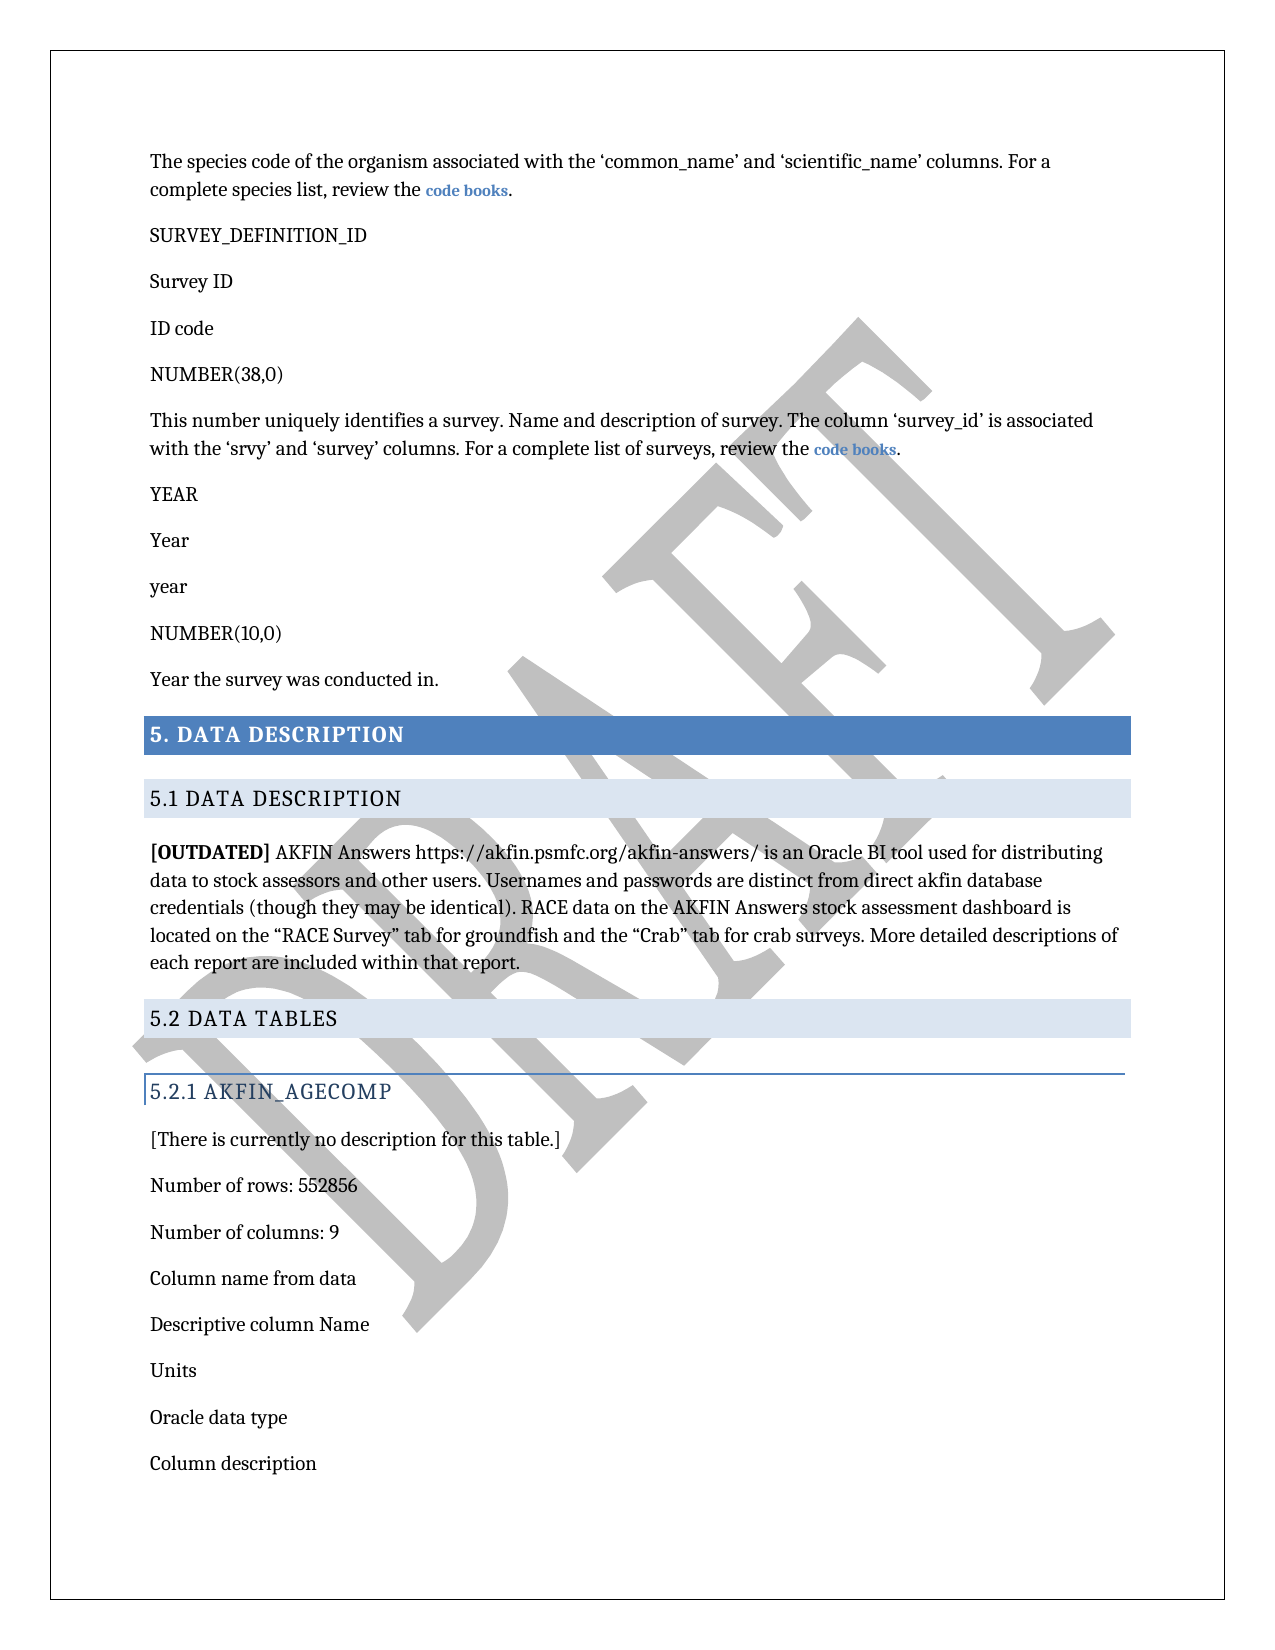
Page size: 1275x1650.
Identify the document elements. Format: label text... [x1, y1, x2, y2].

text ID code [150, 316, 1125, 340]
text Year the survey was conducted in. [150, 667, 1125, 691]
text Number of columns: 9 [150, 1220, 1125, 1244]
text Descriptive column Name [150, 1313, 1125, 1337]
text This number uniquely identifies a survey. Name and description of survey. The column ‘survey_id’ is associated with the ‘srvy’ and ‘survey’ columns. For a complete list of surveys, review the code books. [150, 409, 1125, 460]
subtitle 5.2.1 AKFIN_AGECOMP [146, 1075, 1125, 1105]
text [There is currently no description for this table.] [150, 1128, 1125, 1152]
text year [150, 575, 1125, 599]
text YEAR [150, 482, 1125, 506]
text [OUTDATED] AKFIN Answers https://akfin.psmfc.org/akfin-answers/ is an Oracle BI tool used for distributing data to stock assessors and other users. Usernames and passwords are distinct from direct akfin database credentials (though they may be identical). RACE data on the AKFIN Answers stock assessment dashboard is located on the “RACE Survey” tab for groundfish and the “Crab” tab for crab surveys. More detailed descriptions of each report are included within that report. [150, 841, 1125, 975]
subtitle 5. Data description [150, 722, 1125, 748]
text SURVEY_DEFINITION_ID [150, 224, 1125, 248]
text NUMBER(38,0) [150, 362, 1125, 386]
text Column description [150, 1452, 1125, 1476]
text Number of rows: 552856 [150, 1174, 1125, 1198]
text Year [150, 529, 1125, 553]
subtitle 5.2 Data tables [150, 1005, 1125, 1032]
text The species code of the organism associated with the ‘common_name’ and ‘scientific_name’ columns. For a complete species list, review the code books. [150, 150, 1125, 201]
subtitle 5.1 Data description [150, 786, 1125, 812]
text Units [150, 1359, 1125, 1383]
text NUMBER(10,0) [150, 621, 1125, 645]
text Oracle data type [150, 1405, 1125, 1429]
text Survey ID [150, 270, 1125, 294]
text Column name from data [150, 1267, 1125, 1291]
